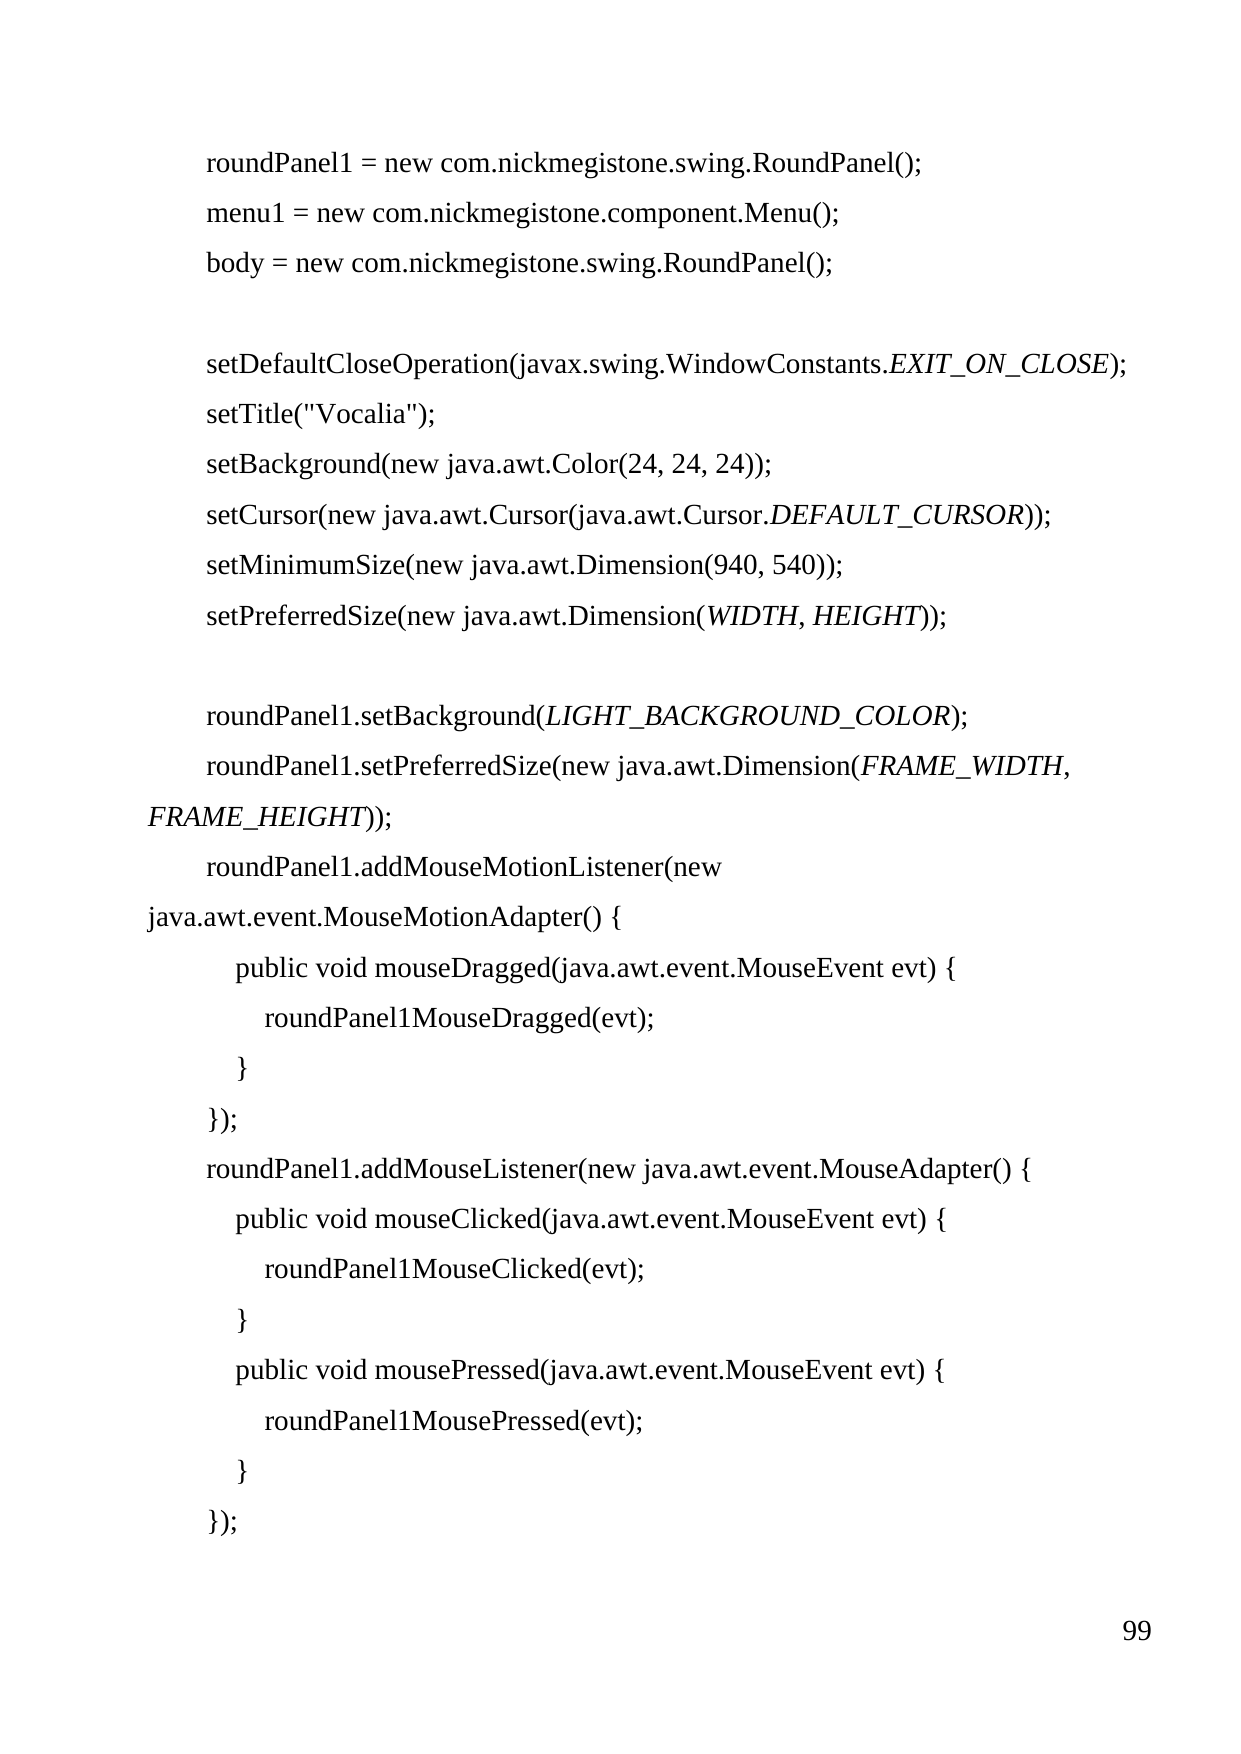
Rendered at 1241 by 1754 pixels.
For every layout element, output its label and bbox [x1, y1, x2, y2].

text [148, 94, 1152, 1587]
